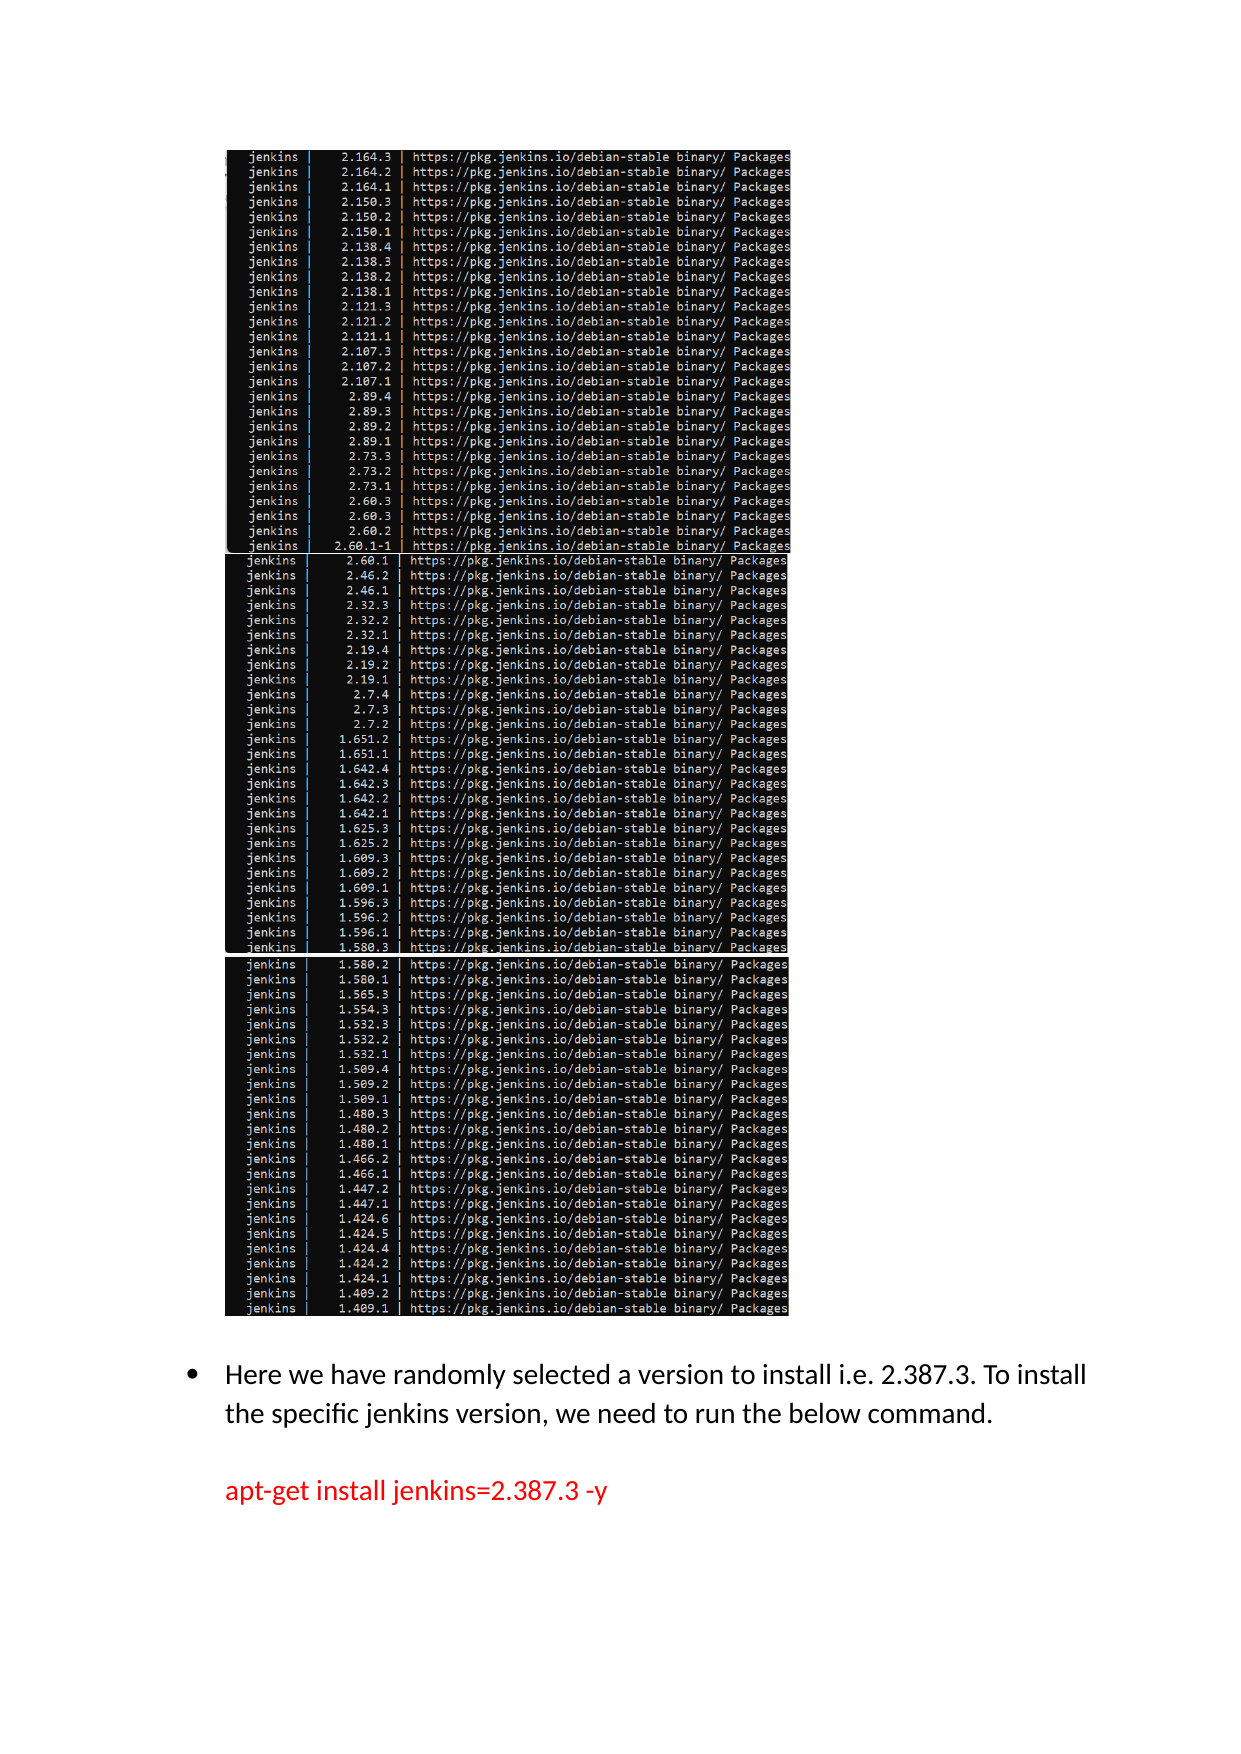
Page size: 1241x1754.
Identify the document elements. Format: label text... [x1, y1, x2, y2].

picture [225, 150, 791, 553]
list Here we have randomly selected a version to install i.e. 2.387.3. To install the specific jenkins version, we need to run the below command. [187, 1356, 1090, 1431]
picture [225, 955, 789, 1316]
picture [225, 554, 788, 953]
list apt-get install jenkins=2.387.3 -y [225, 1472, 1090, 1507]
